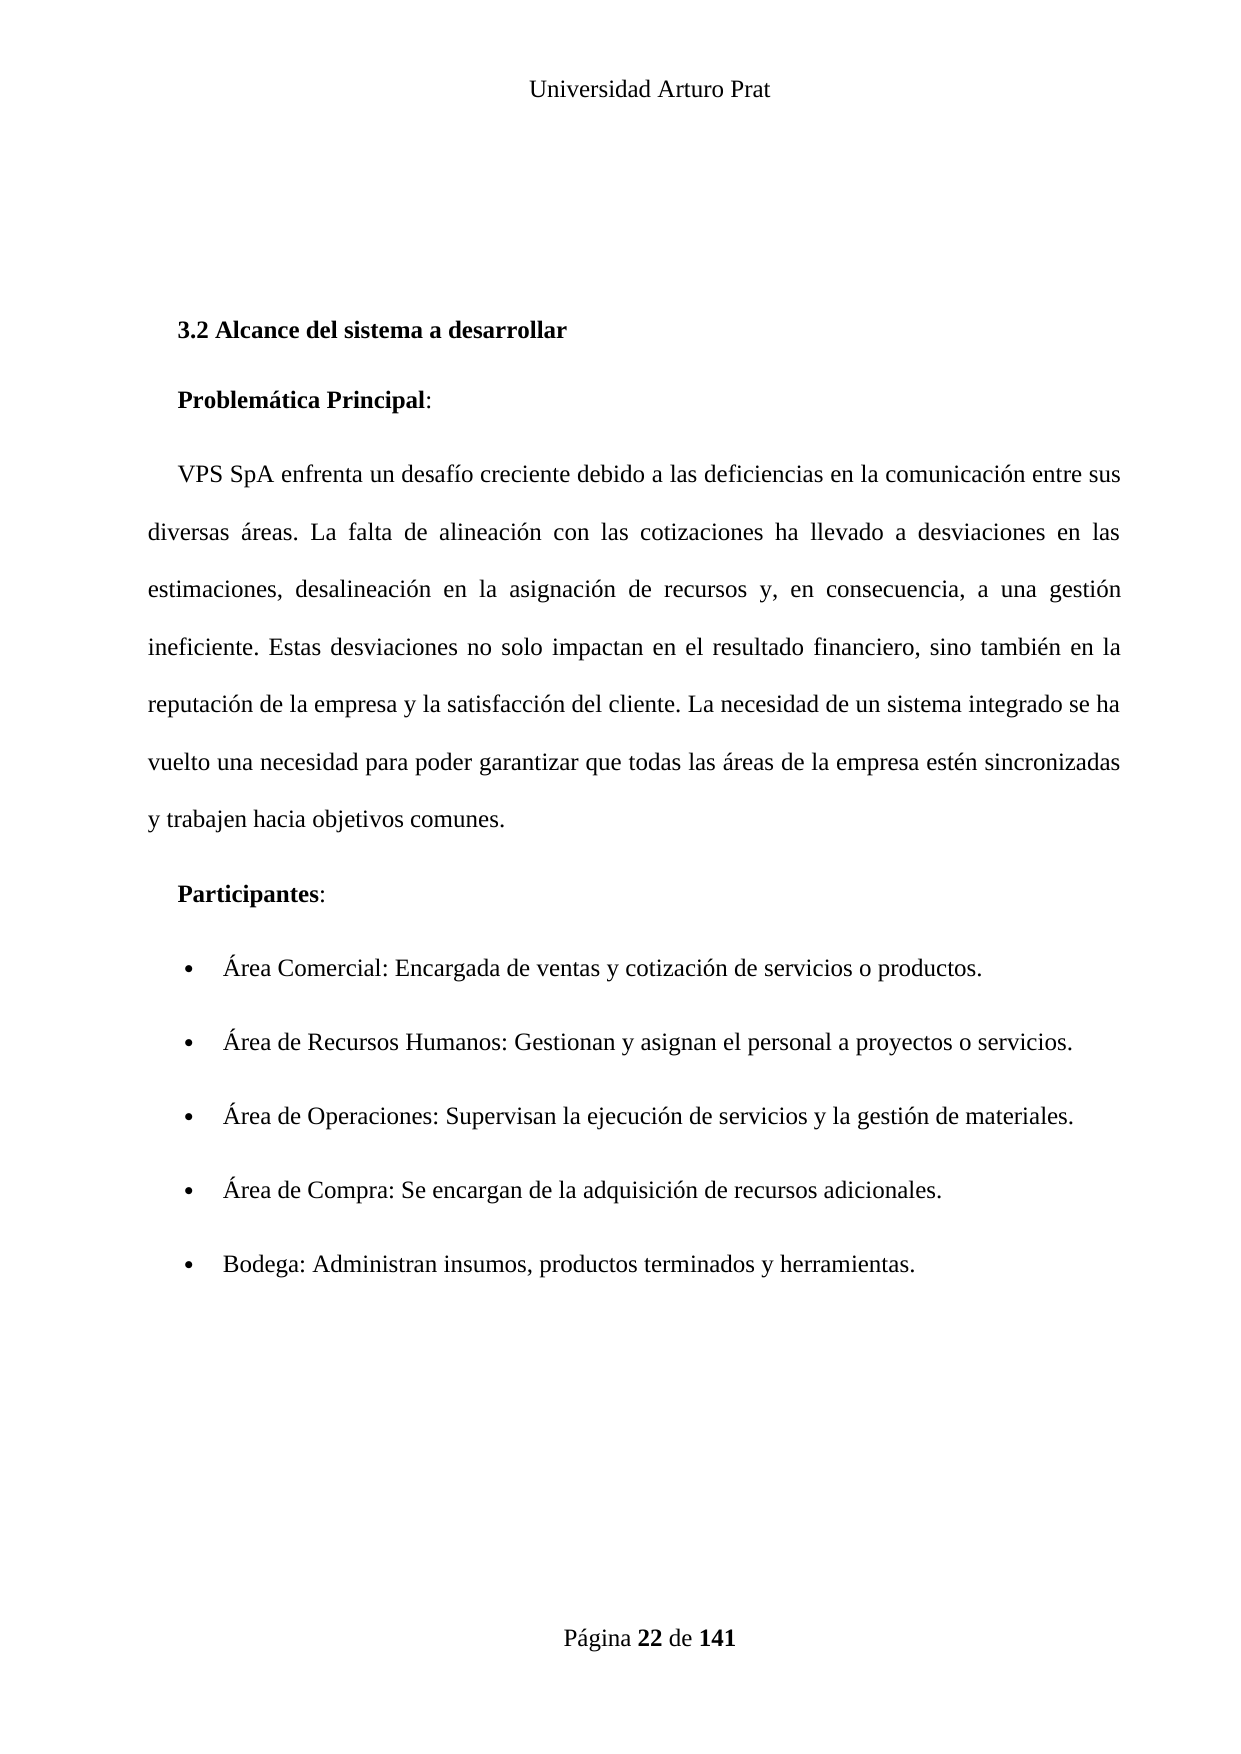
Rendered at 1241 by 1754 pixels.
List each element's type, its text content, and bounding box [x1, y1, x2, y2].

text 3.2 Alcance del sistema a desarrollar [148, 315, 1122, 344]
list Área de Recursos Humanos: Gestionan y asignan el personal a proyectos o servicios. [185, 1027, 1122, 1056]
list Bodega: Administran insumos, productos terminados y herramientas. [185, 1249, 1122, 1278]
list Área de Compra: Se encargan de la adquisición de recursos adicionales. [185, 1175, 1122, 1204]
text VPS SpA enfrenta un desafío creciente debido a las deficiencias en la comunicación entre sus diversas áreas. La falta de alineación con las cotizaciones ha llevado a desviaciones en las estimaciones, desalineación en la asignación de recursos y, en consecuencia, a una gestión ineficiente. Estas desviaciones no solo impactan en el resultado financiero, sino también en la reputación de la empresa y la satisfacción del cliente. La necesidad de un sistema integrado se ha vuelto una necesidad para poder garantizar que todas las áreas de la empresa estén sincronizadas y trabajen hacia objetivos comunes. [148, 459, 1122, 833]
text Problemática Principal: [148, 385, 1122, 414]
text Participantes: [148, 879, 1122, 907]
list Área de Operaciones: Supervisan la ejecución de servicios y la gestión de materiales. [185, 1101, 1122, 1130]
list Área Comercial: Encargada de ventas y cotización de servicios o productos. [185, 953, 1122, 982]
